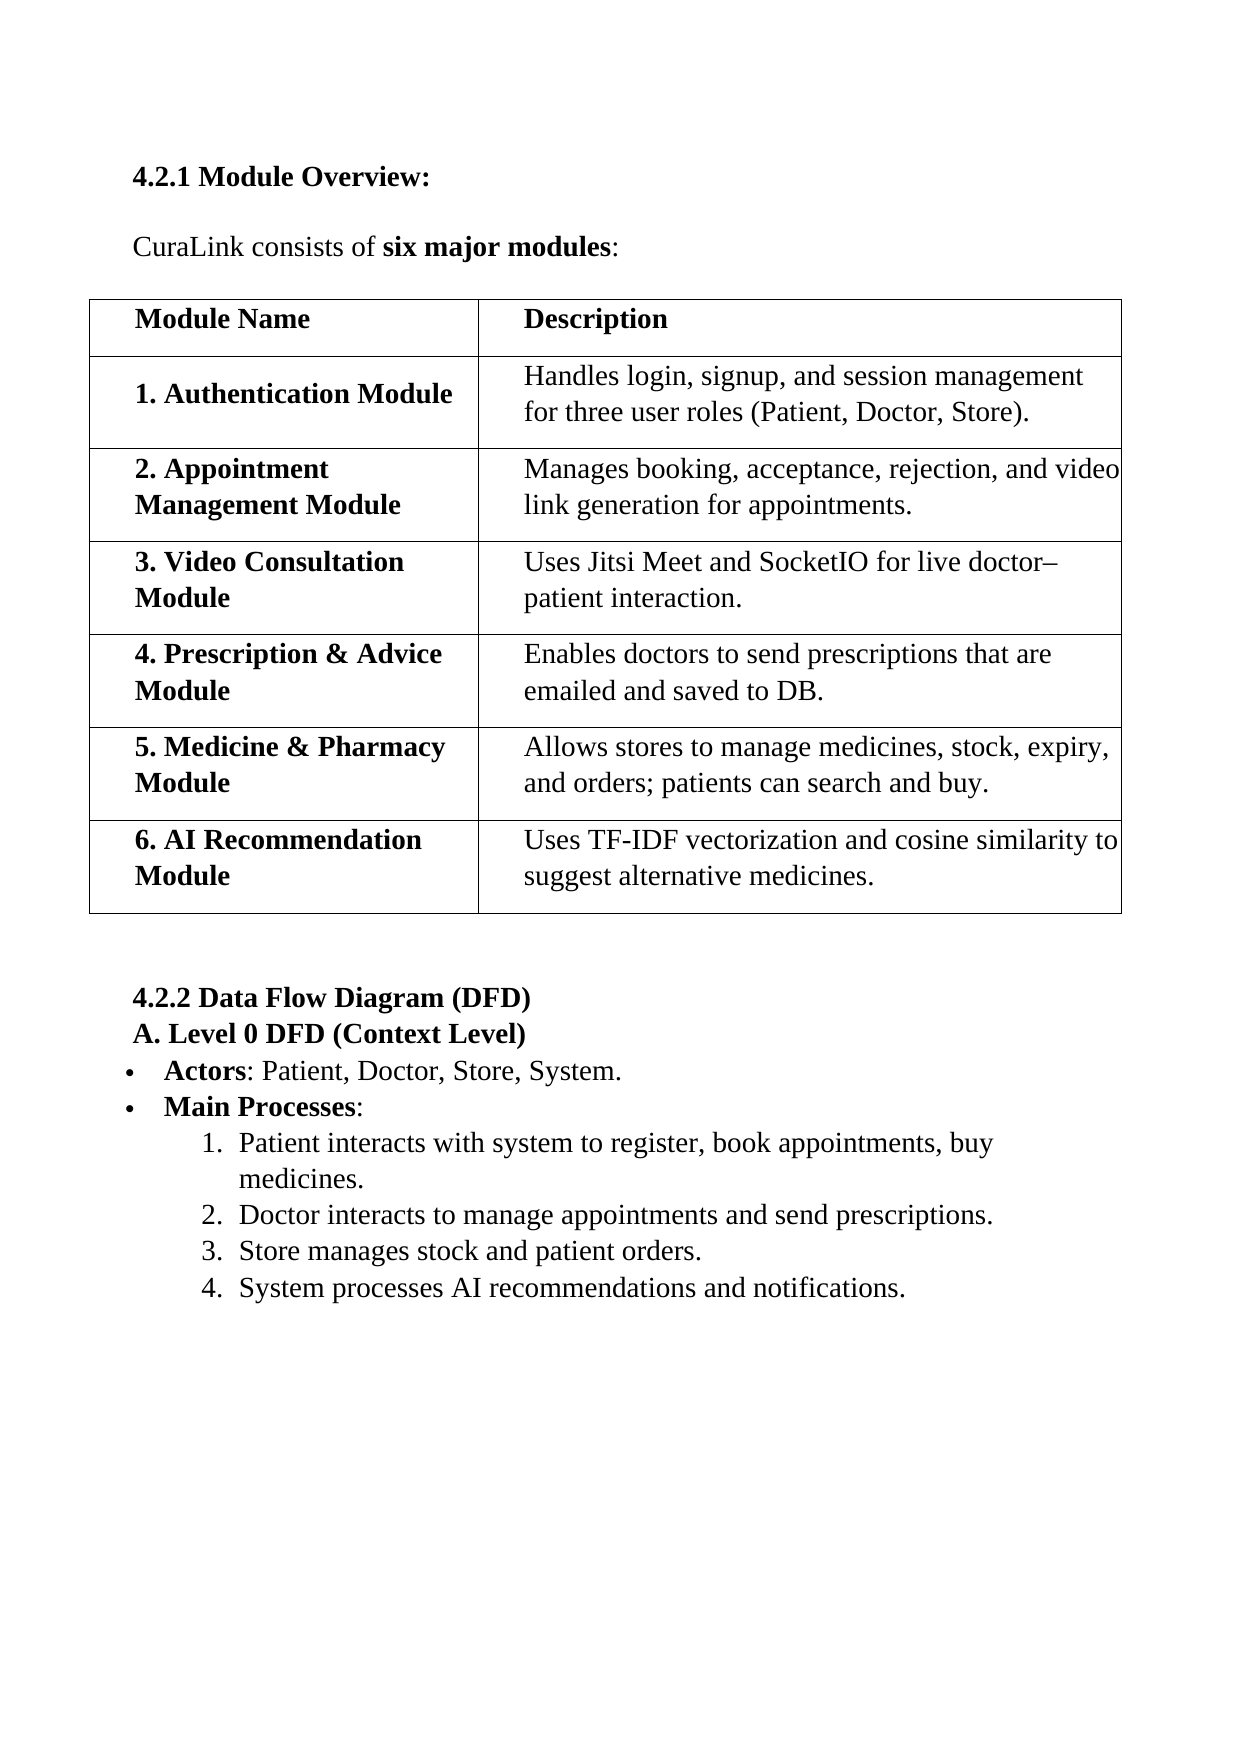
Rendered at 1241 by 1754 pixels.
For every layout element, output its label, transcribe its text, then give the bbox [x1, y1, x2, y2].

list CuraLink consists of six major modules: [132, 229, 1122, 263]
table_cell Allows stores to manage medicines, stock, expiry, and orders; patients can search and buy. [479, 728, 1121, 819]
table_cell Manages booking, acceptance, rejection, and video link generation for appointments. [479, 449, 1121, 541]
list 4.2.1 Module Overview: [132, 159, 1122, 193]
table_cell 3. Video Consultation Module [90, 542, 478, 634]
list 4.2.2 Data Flow Diagram (DFD) [132, 981, 1122, 1014]
table_header Module Name [90, 300, 478, 356]
table_cell 6. AI Recommendation Module [90, 821, 478, 912]
list Main Processes: [126, 1089, 1122, 1122]
list Store manages stock and patient orders. [201, 1233, 1122, 1267]
table_cell 2. Appointment Management Module [90, 449, 478, 541]
list A. Level 0 DFD (Context Level) [132, 1017, 1122, 1050]
table_cell Uses Jitsi Meet and SocketIO for live doctor–patient interaction. [479, 542, 1121, 634]
list Doctor interacts to manage appointments and send prescriptions. [201, 1197, 1122, 1231]
table_cell 1. Authentication Module [90, 357, 478, 448]
table_cell Handles login, signup, and session management for three user roles (Patient, Doctor, Store). [479, 357, 1121, 448]
list Patient interacts with system to register, book appointments, buy medicines. [201, 1125, 1122, 1195]
table_cell 4. Prescription & Advice Module [90, 635, 478, 727]
table_cell Enables doctors to send prescriptions that are emailed and saved to DB. [479, 635, 1121, 727]
table_header Description [479, 300, 1121, 356]
table_cell Uses TF-IDF vectorization and cosine similarity to suggest alternative medicines. [479, 821, 1121, 912]
list Actors: Patient, Doctor, Store, System. [126, 1053, 1122, 1086]
list System processes AI recommendations and notifications. [201, 1270, 1122, 1303]
table_cell 5. Medicine & Pharmacy Module [90, 728, 478, 819]
